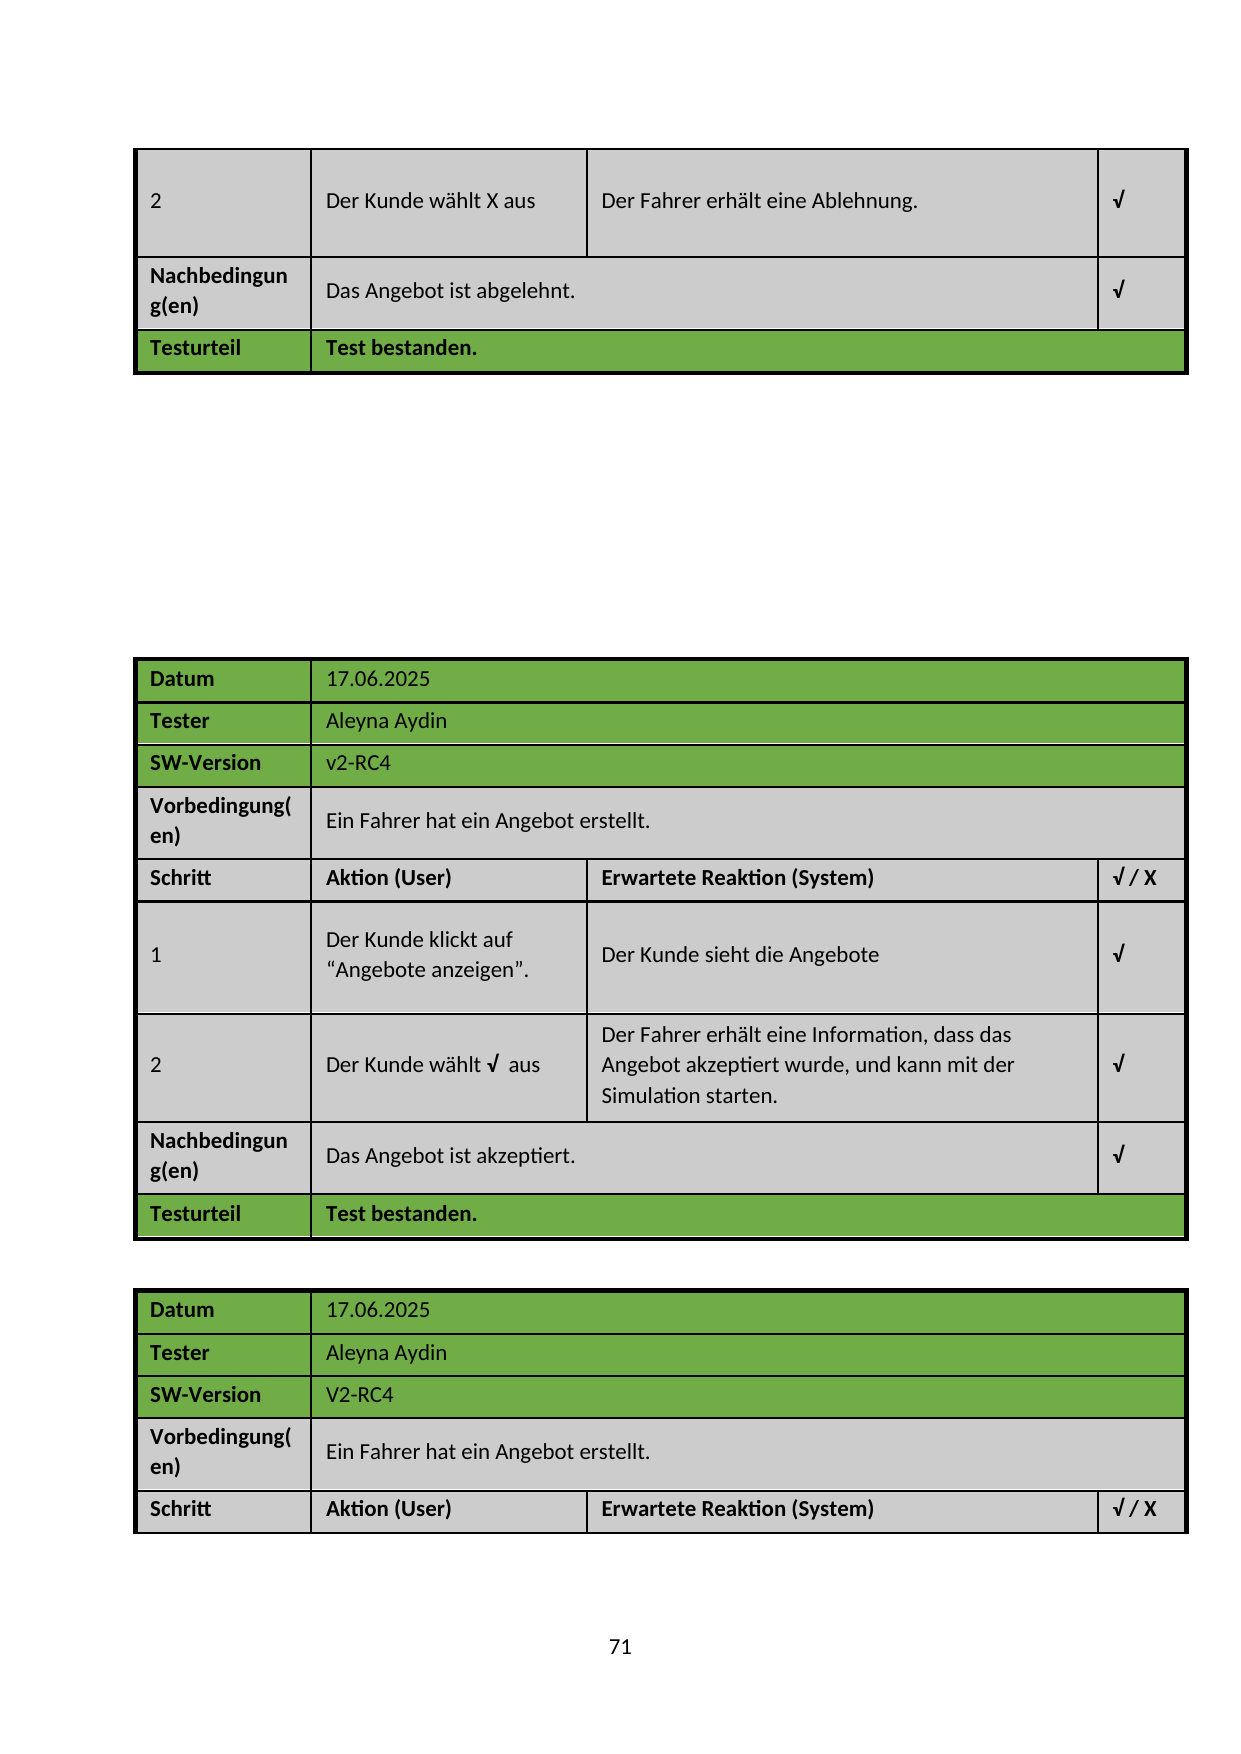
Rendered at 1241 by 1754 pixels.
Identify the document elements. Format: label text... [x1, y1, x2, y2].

table_cell Erwartete Reaktion (System) [588, 860, 1097, 900]
table_cell Test bestanden. [312, 331, 1184, 371]
table_cell √ [1099, 1015, 1184, 1121]
table_cell Aktion (User) [312, 860, 586, 900]
table_cell Ein Fahrer hat ein Angebot erstellt. [312, 788, 1184, 858]
table_cell 2 [138, 1015, 310, 1121]
table_cell Der Fahrer erhält eine Information, dass das Angebot akzeptiert wurde, und kann mit der Simulation starten. [588, 1015, 1097, 1121]
table_cell Nachbedingung(en) [138, 258, 310, 328]
table_cell SW-Version [138, 1377, 310, 1417]
table_cell Vorbedingung(en) [138, 1419, 310, 1489]
table_cell 2 [138, 150, 310, 256]
table_header Datum [138, 661, 310, 701]
table_cell Aleyna Aydin [312, 704, 1184, 743]
table_cell Erwartete Reaktion (System) [588, 1492, 1097, 1532]
table_cell √ [1099, 258, 1184, 328]
table_cell Tester [138, 1335, 310, 1375]
table_cell Das Angebot ist abgelehnt. [312, 258, 1097, 328]
table_cell Schritt [138, 1492, 310, 1532]
table_cell √ / X [1099, 1492, 1184, 1532]
table_cell SW-Version [138, 746, 310, 786]
table_cell Der Kunde sieht die Angebote [588, 903, 1097, 1012]
table_cell V2-RC4 [312, 1377, 1184, 1417]
table_cell Aleyna Aydin [312, 1335, 1184, 1375]
table_cell Ein Fahrer hat ein Angebot erstellt. [312, 1419, 1184, 1489]
table_cell 1 [138, 903, 310, 1012]
table_cell Das Angebot ist akzeptiert. [312, 1123, 1097, 1193]
table_cell Vorbedingung(en) [138, 788, 310, 858]
table_cell Schritt [138, 860, 310, 900]
table_cell Der Kunde wählt X aus [312, 150, 586, 256]
table_cell √ [1099, 1123, 1184, 1193]
table_cell √ [1099, 150, 1184, 256]
table_cell √ / X [1099, 860, 1184, 900]
table_cell Aktion (User) [312, 1492, 586, 1532]
table_header 17.06.2025 [312, 1293, 1184, 1333]
table_header 17.06.2025 [312, 661, 1184, 701]
table_cell Test bestanden. [312, 1195, 1184, 1236]
table_cell Tester [138, 704, 310, 743]
table_cell Nachbedingung(en) [138, 1123, 310, 1193]
table_cell √ [1099, 903, 1184, 1012]
table_cell v2-RC4 [312, 746, 1184, 786]
table_cell Testurteil [138, 331, 310, 371]
table_cell Testurteil [138, 1195, 310, 1236]
table_cell Der Fahrer erhält eine Ablehnung. [588, 150, 1097, 256]
table_cell Der Kunde klickt auf “Angebote anzeigen”. [312, 903, 586, 1012]
table_cell Der Kunde wählt √ aus [312, 1015, 586, 1121]
table_header Datum [138, 1293, 310, 1333]
